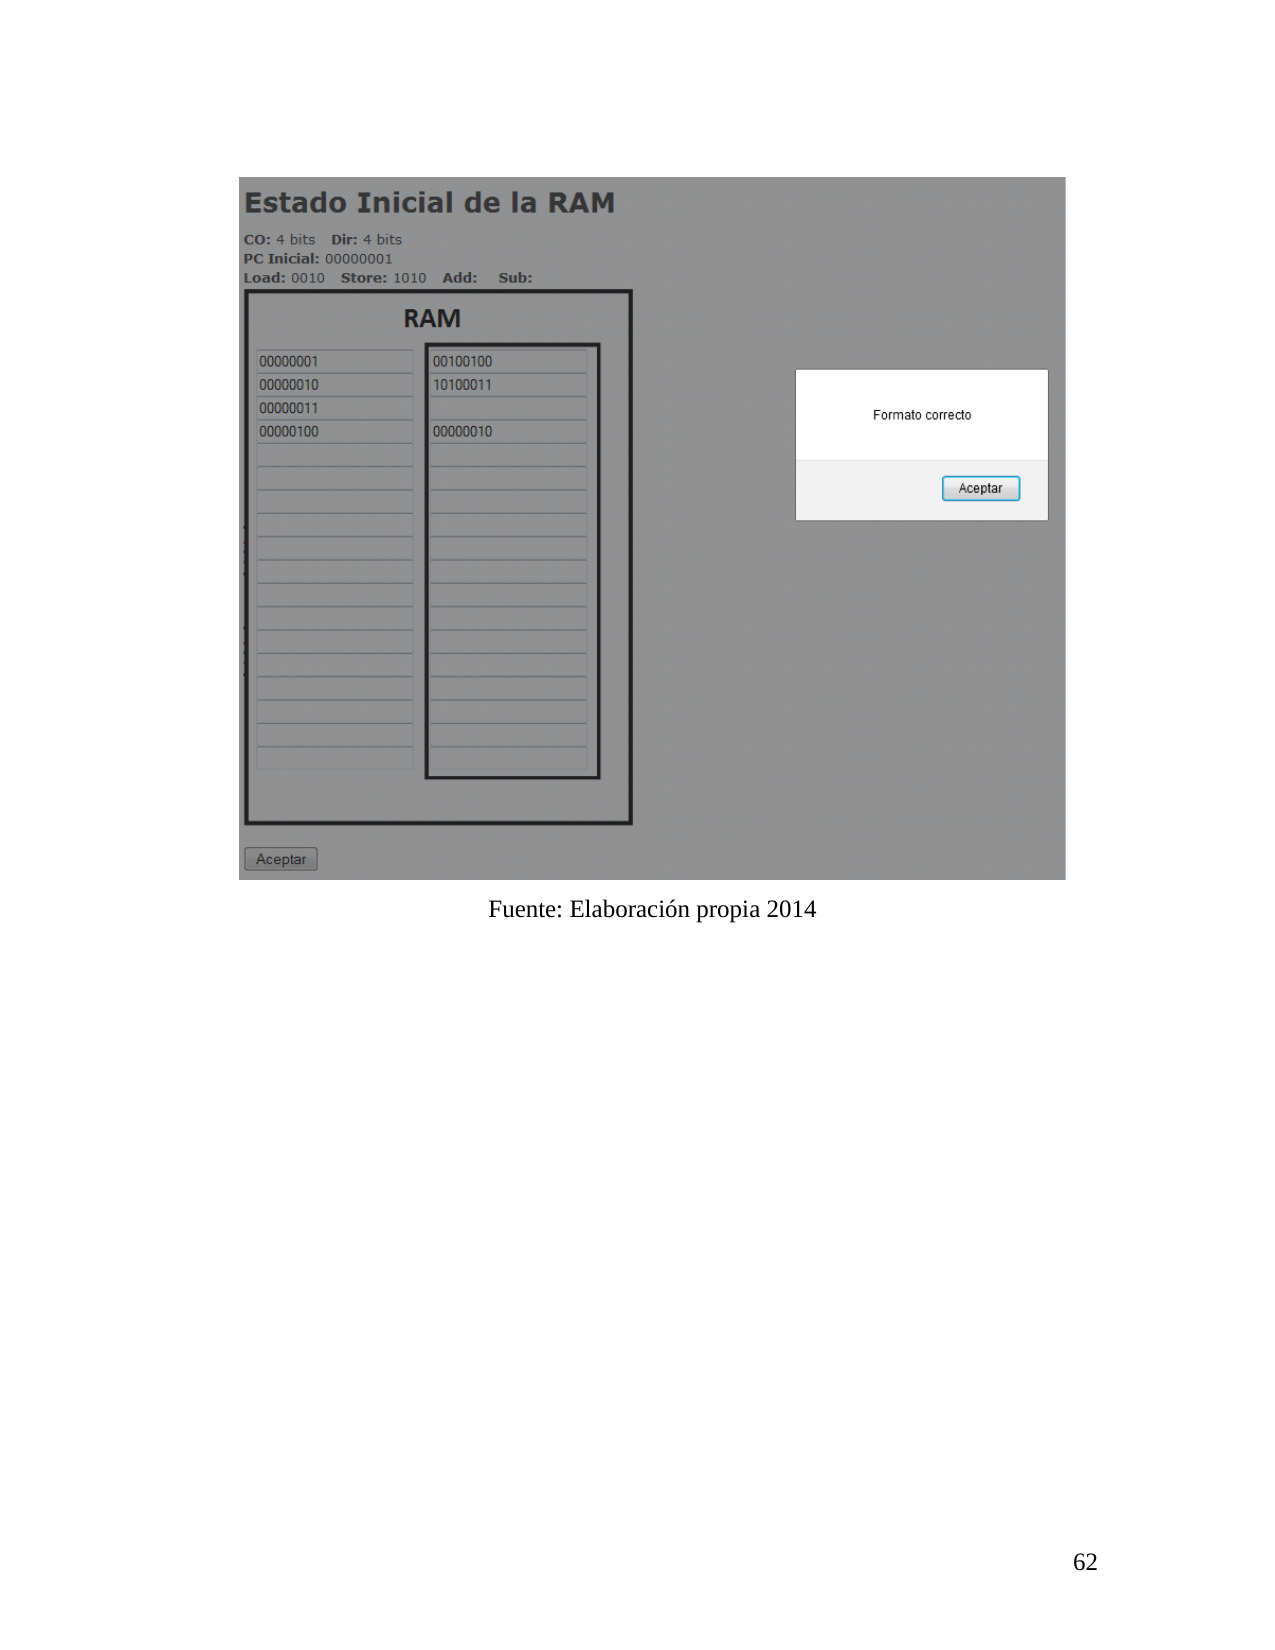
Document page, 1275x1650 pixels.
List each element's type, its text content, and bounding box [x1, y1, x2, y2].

picture [239, 177, 1066, 880]
text Fuente: Elaboración propia 2014 [207, 894, 1098, 923]
